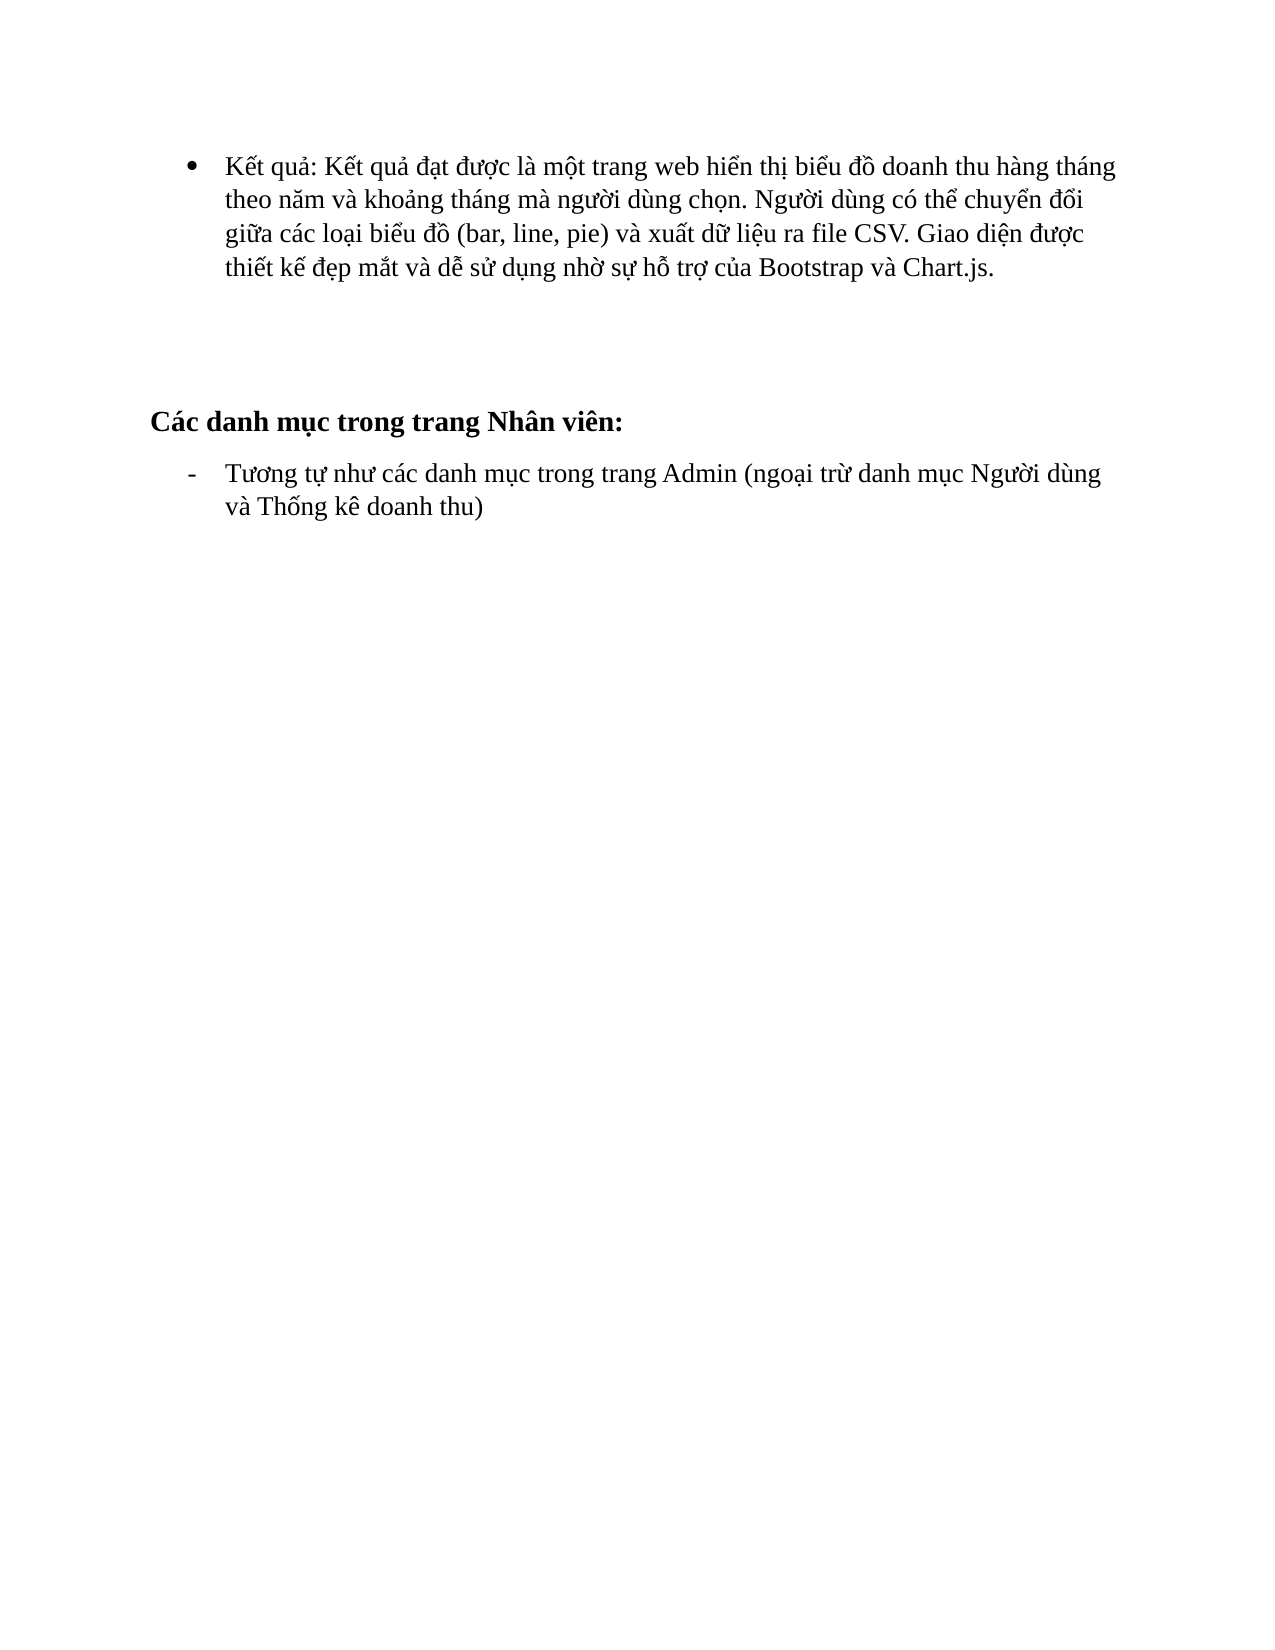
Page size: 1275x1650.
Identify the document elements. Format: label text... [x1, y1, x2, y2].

list Kết quả: Kết quả đạt được là một trang web hiển thị biểu đồ doanh thu hàng tháng theo năm và khoảng tháng mà người dùng chọn. Người dùng có thể chuyển đổi giữa các loại biểu đồ (bar, line, pie) và xuất dữ liệu ra file CSV. Giao diện được thiết kế đẹp mắt và dễ sử dụng nhờ sự hỗ trợ của Bootstrap và Chart.js. [187, 150, 1125, 282]
text Các danh mục trong trang Nhân viên: [150, 404, 1125, 437]
list Tương tự như các danh mục trong trang Admin (ngoại trừ danh mục Người dùng và Thống kê doanh thu) [187, 457, 1125, 521]
